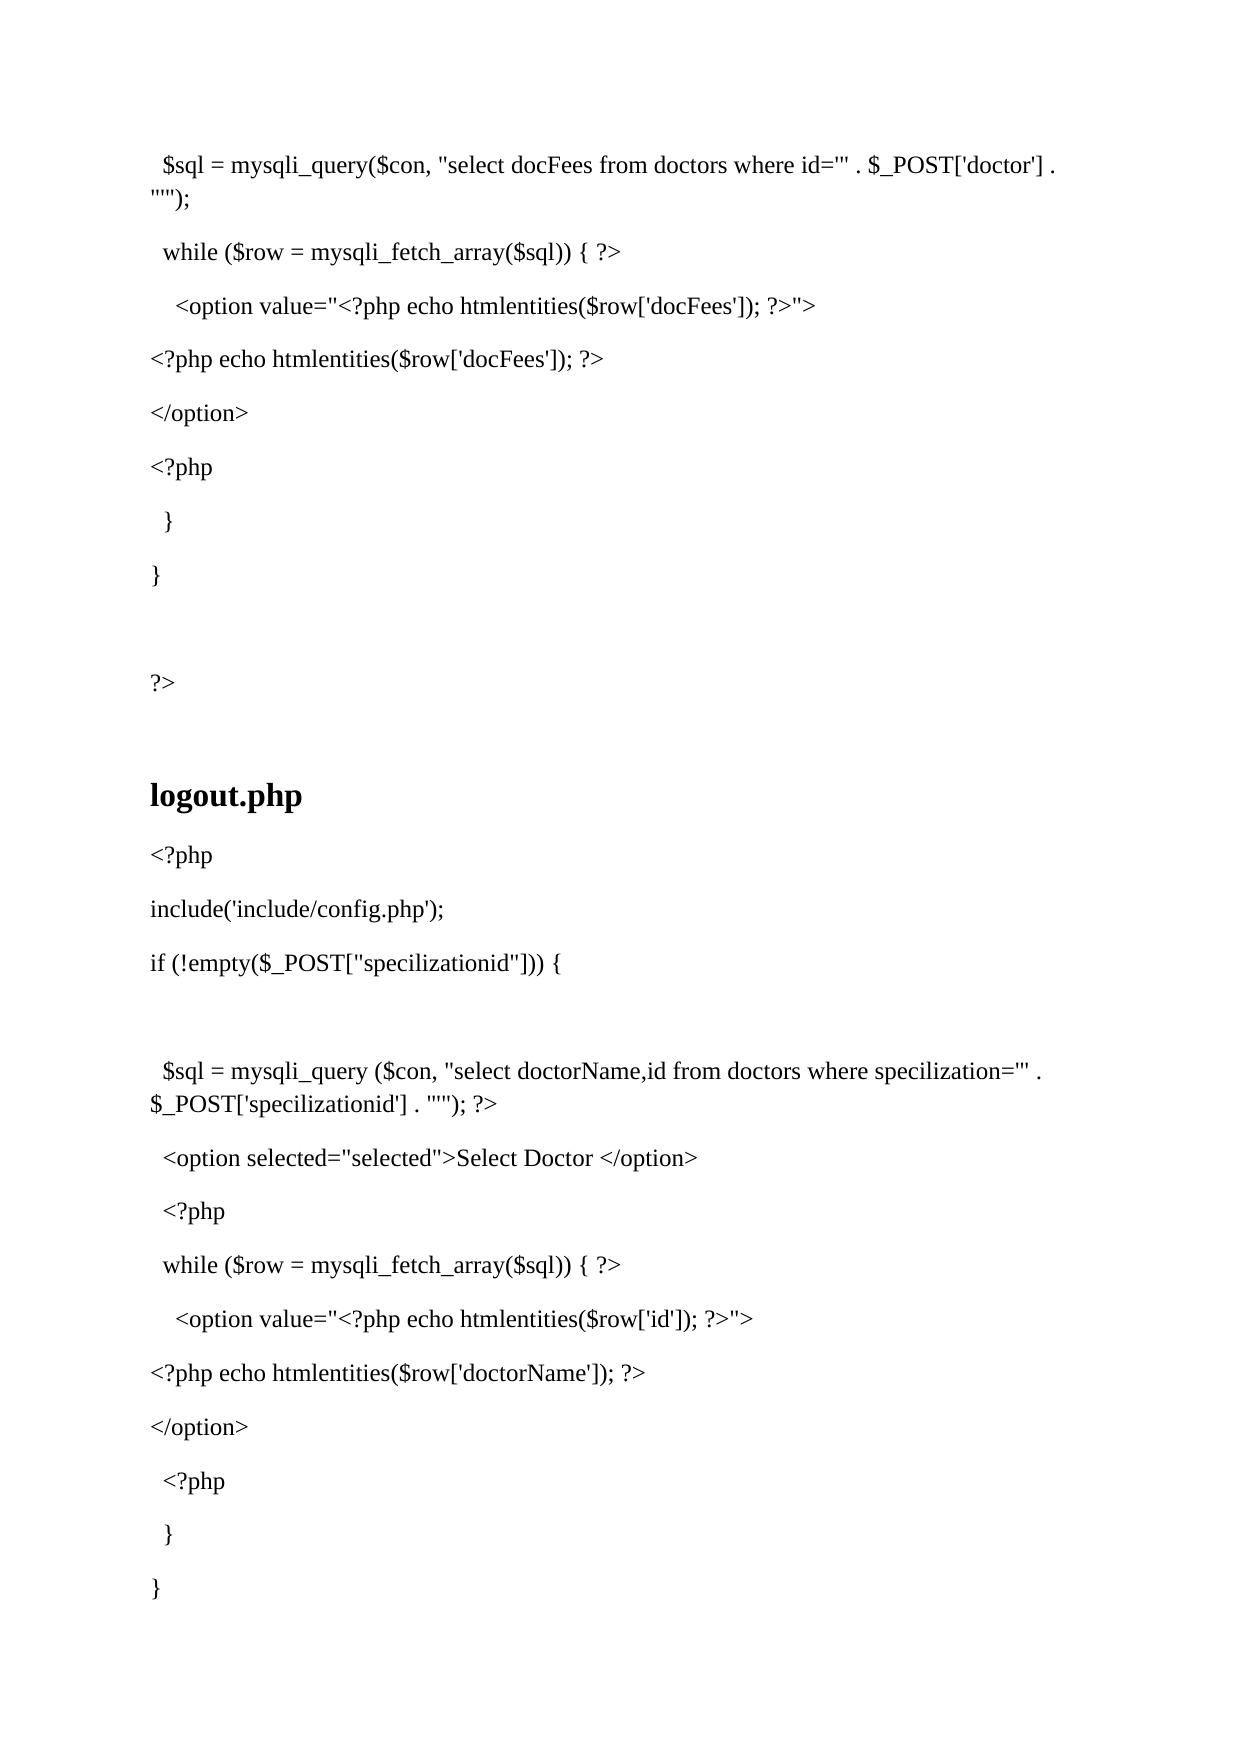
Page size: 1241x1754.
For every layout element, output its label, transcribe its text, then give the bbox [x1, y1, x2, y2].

text <option selected="selected">Select Doctor </option> [150, 1143, 1090, 1171]
text ?> [150, 668, 1090, 696]
text <option value="<?php echo htmlentities($row['id']); ?>"> [150, 1304, 1090, 1333]
text } [150, 506, 1090, 535]
text </option> [150, 1412, 1090, 1441]
text <option value="<?php echo htmlentities($row['docFees']); ?>"> [150, 291, 1090, 319]
text <?php echo htmlentities($row['doctorName']); ?> [150, 1358, 1090, 1387]
text } [150, 1573, 1090, 1602]
text } [150, 560, 1090, 589]
text logout.php [150, 775, 1090, 814]
text <?php [150, 1466, 1090, 1494]
text <?php [150, 1196, 1090, 1225]
text <?php [150, 840, 1090, 869]
text while ($row = mysqli_fetch_array($sql)) { ?> [150, 237, 1090, 266]
text <?php [150, 452, 1090, 481]
text <?php echo htmlentities($row['docFees']); ?> [150, 344, 1090, 373]
text } [150, 1519, 1090, 1548]
text if (!empty($_POST["specilizationid"])) { [150, 948, 1090, 977]
text $sql = mysqli_query($con, "select docFees from doctors where id='" . $_POST['doctor'] . "'"); [150, 150, 1090, 212]
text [150, 1250, 1090, 1279]
text </option> [150, 398, 1090, 427]
text include('include/config.php'); [150, 894, 1090, 923]
text $sql = mysqli_query ($con, "select doctorName,id from doctors where specilization='" . $_POST['specilizationid'] . "'"); ?> [150, 1056, 1090, 1117]
